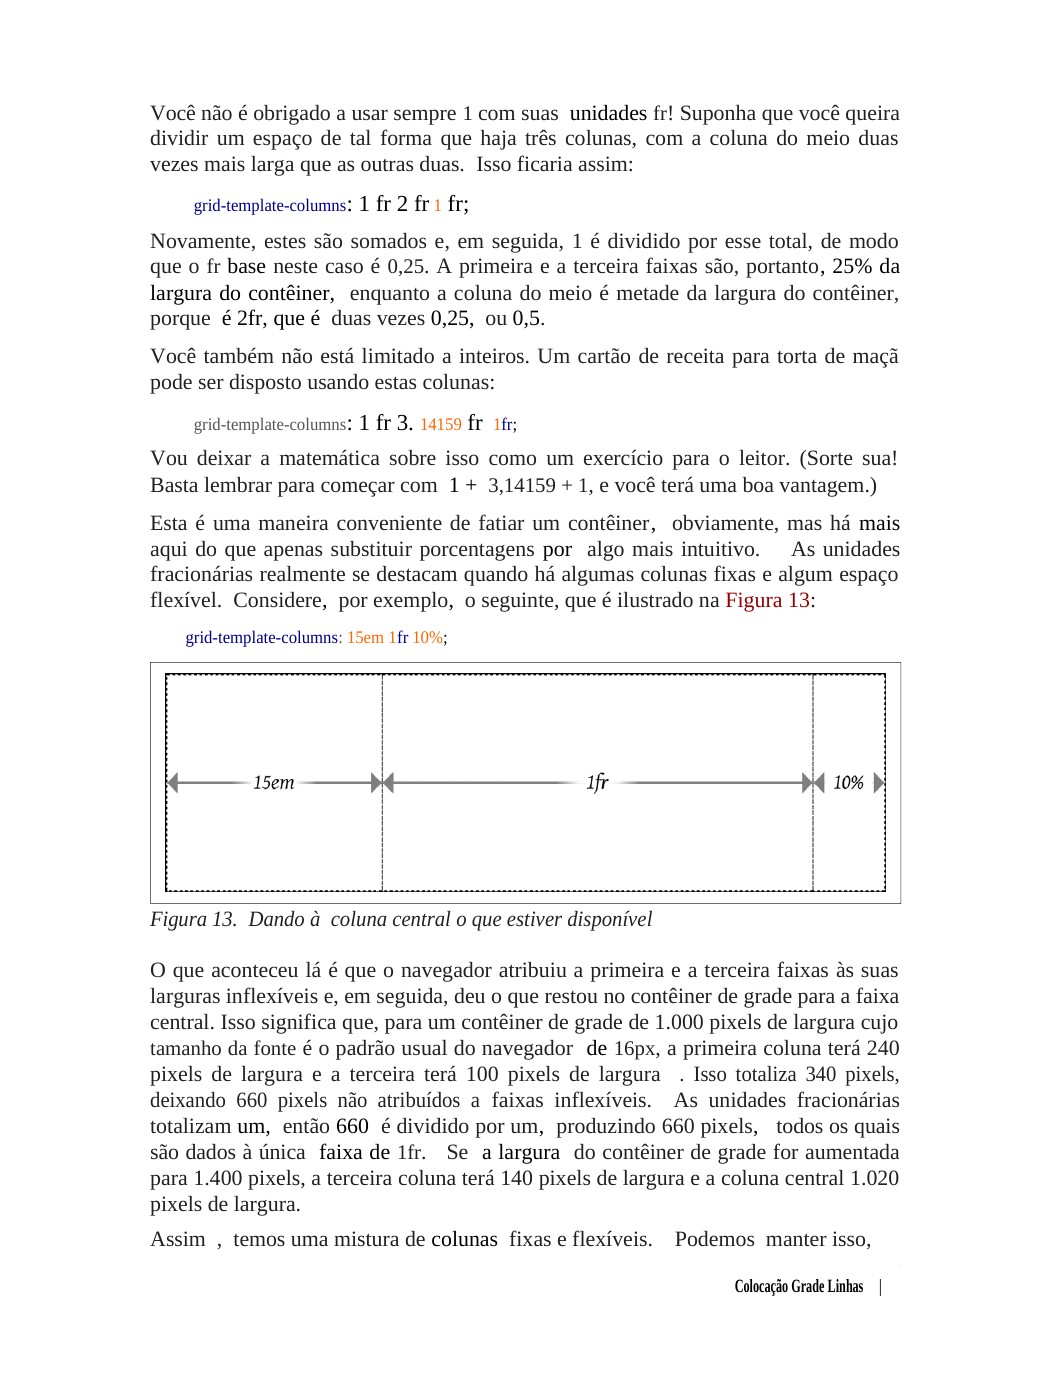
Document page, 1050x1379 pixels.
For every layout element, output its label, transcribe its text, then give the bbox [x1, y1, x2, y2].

text Você também não está limitado a inteiros. Um cartão de receita para torta de maçã pode ser disposto usando estas colunas: [150, 343, 900, 394]
text O que aconteceu lá é que o navegador atribuiu a primeira e a terceira faixas às suas larguras inflexíveis e, em seguida, deu o que restou no contêiner de grade para a faixa central. Isso significa que, para um contêiner de grade de 1.000 pixels de largura cujo tamanho da fonte é o padrão usual do navegador de 16px, a primeira coluna terá 240 pixels de largura e a terceira terá 100 pixels de largura . Isso totaliza 340 pixels, deixando 660 pixels não atribuídos a faixas inflexíveis. As unidades fracionárias totalizam um, então 660 é dividido por um, produzindo 660 pixels, todos os quais são dados à única faixa de 1fr. Se a largura do contêiner de grade for aumentada para 1.400 pixels, a terceira coluna terá 140 pixels de largura e a coluna central 1.020 pixels de largura. [150, 957, 900, 1216]
text Esta é uma maneira conveniente de fatiar um contêiner, obviamente, mas há mais aqui do que apenas substituir porcentagens por algo mais intuitivo. As unidades fracionárias realmente se destacam quando há algumas colunas fixas e algum espaço flexível. Considere, por exemplo, o seguinte, que é ilustrado na Figura 13: [150, 509, 900, 613]
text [150, 1226, 900, 1251]
text grid-template-columns: 1 fr 3. 14159 fr 1fr; [185, 409, 989, 435]
text Você não é obrigado a usar sempre 1 com suas unidades fr! Suponha que você queira dividir um espaço de tal forma que haja três colunas, com a coluna do meio duas vezes mais larga que as outras duas. Isso ficaria assim: [150, 100, 900, 176]
picture [165, 673, 886, 892]
text grid-template-columns: 1 fr 2 fr 1 fr; [185, 191, 989, 217]
text grid-template-columns: 15em 1fr 10%; [185, 627, 989, 648]
text Vou deixar a matemática sobre isso como um exercício para o leitor. (Sorte sua! Basta lembrar para começar com 1 + 3,14159 + 1, e você terá uma boa vantagem.) [150, 445, 900, 497]
text Novamente, estes são somados e, em seguida, 1 é dividido por esse total, de modo que o fr base neste caso é 0,25. A primeira e a terceira faixas são, portanto, 25% da largura do contêiner, enquanto a coluna do meio é metade da largura do contêiner, porque é 2fr, que é duas vezes 0,25, ou 0,5. [150, 228, 900, 331]
